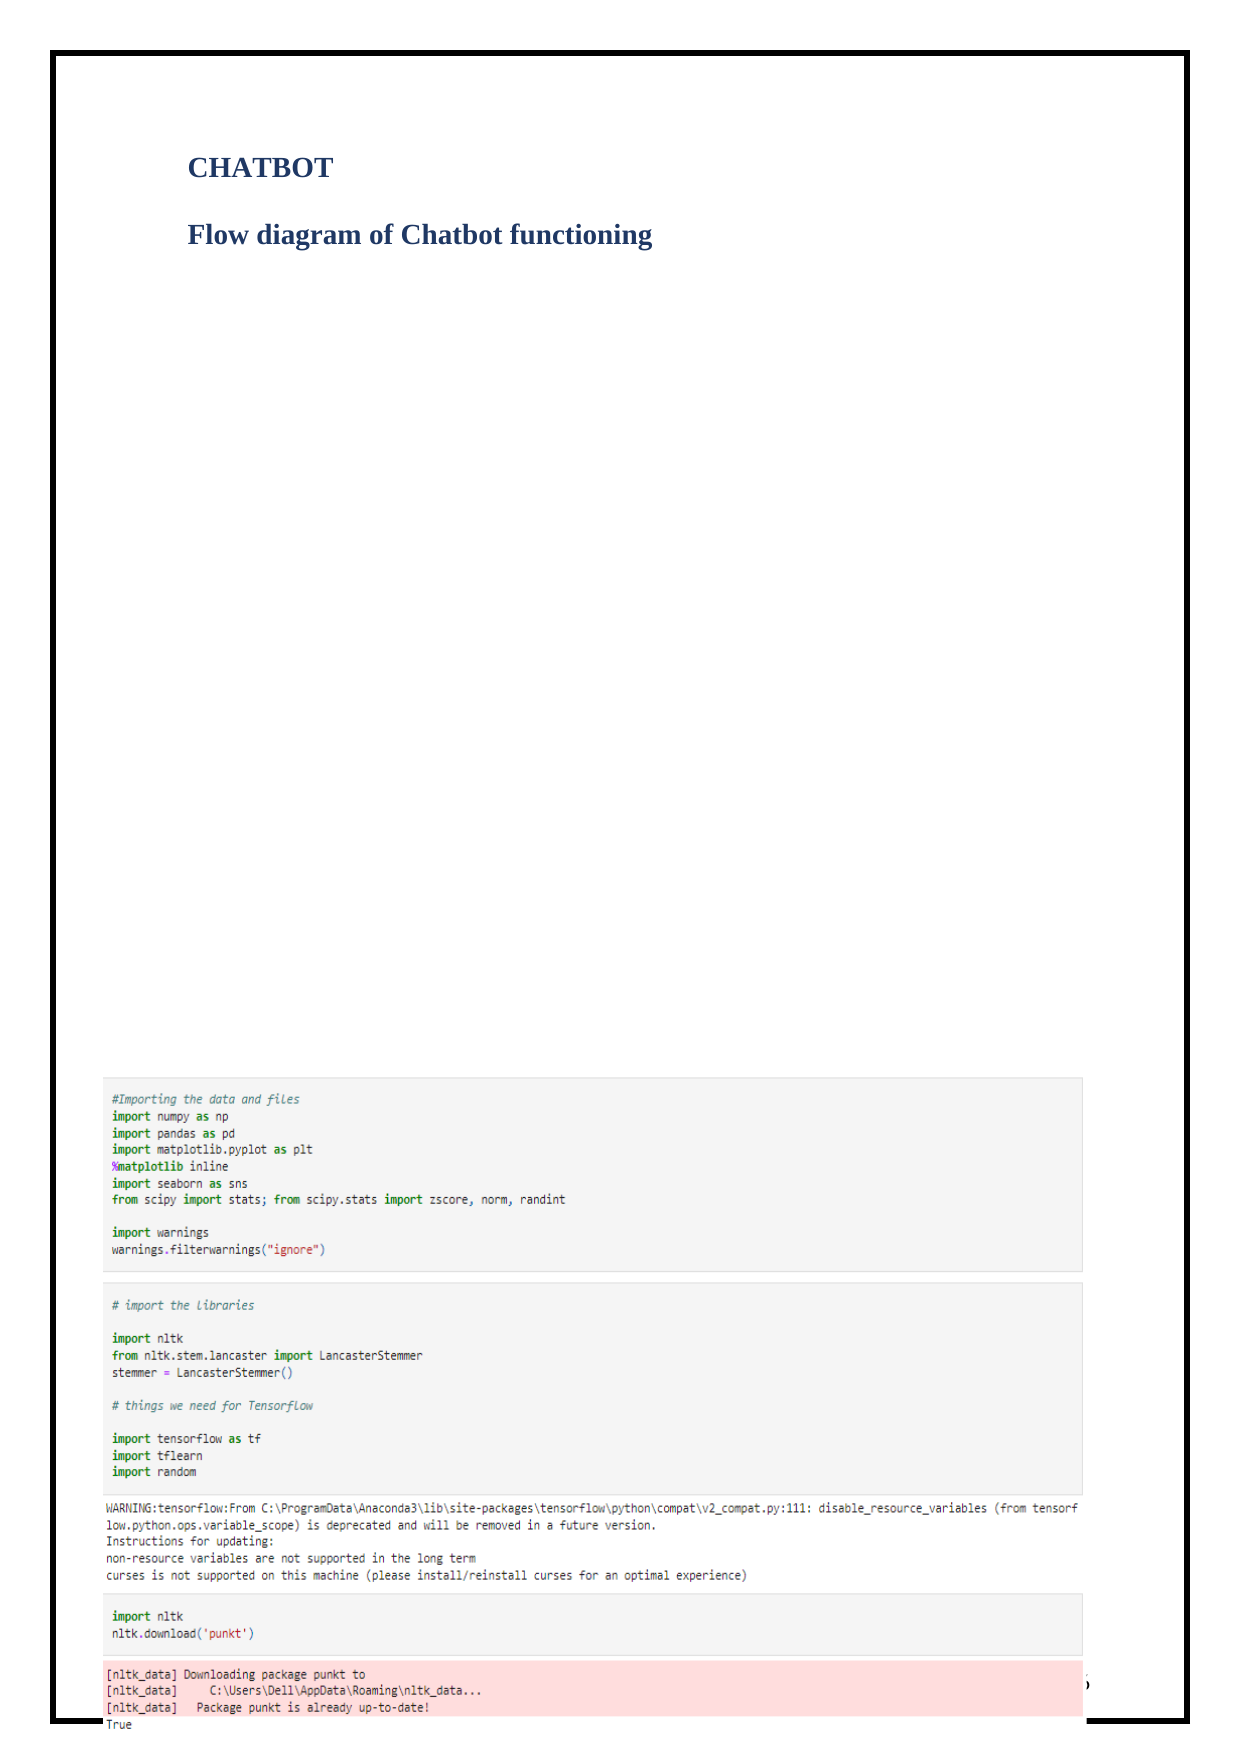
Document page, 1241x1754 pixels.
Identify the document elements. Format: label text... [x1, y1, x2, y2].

text CHATBOT [187, 150, 1090, 183]
picture [103, 1074, 1087, 1752]
text Flow diagram of Chatbot functioning [187, 217, 1090, 251]
